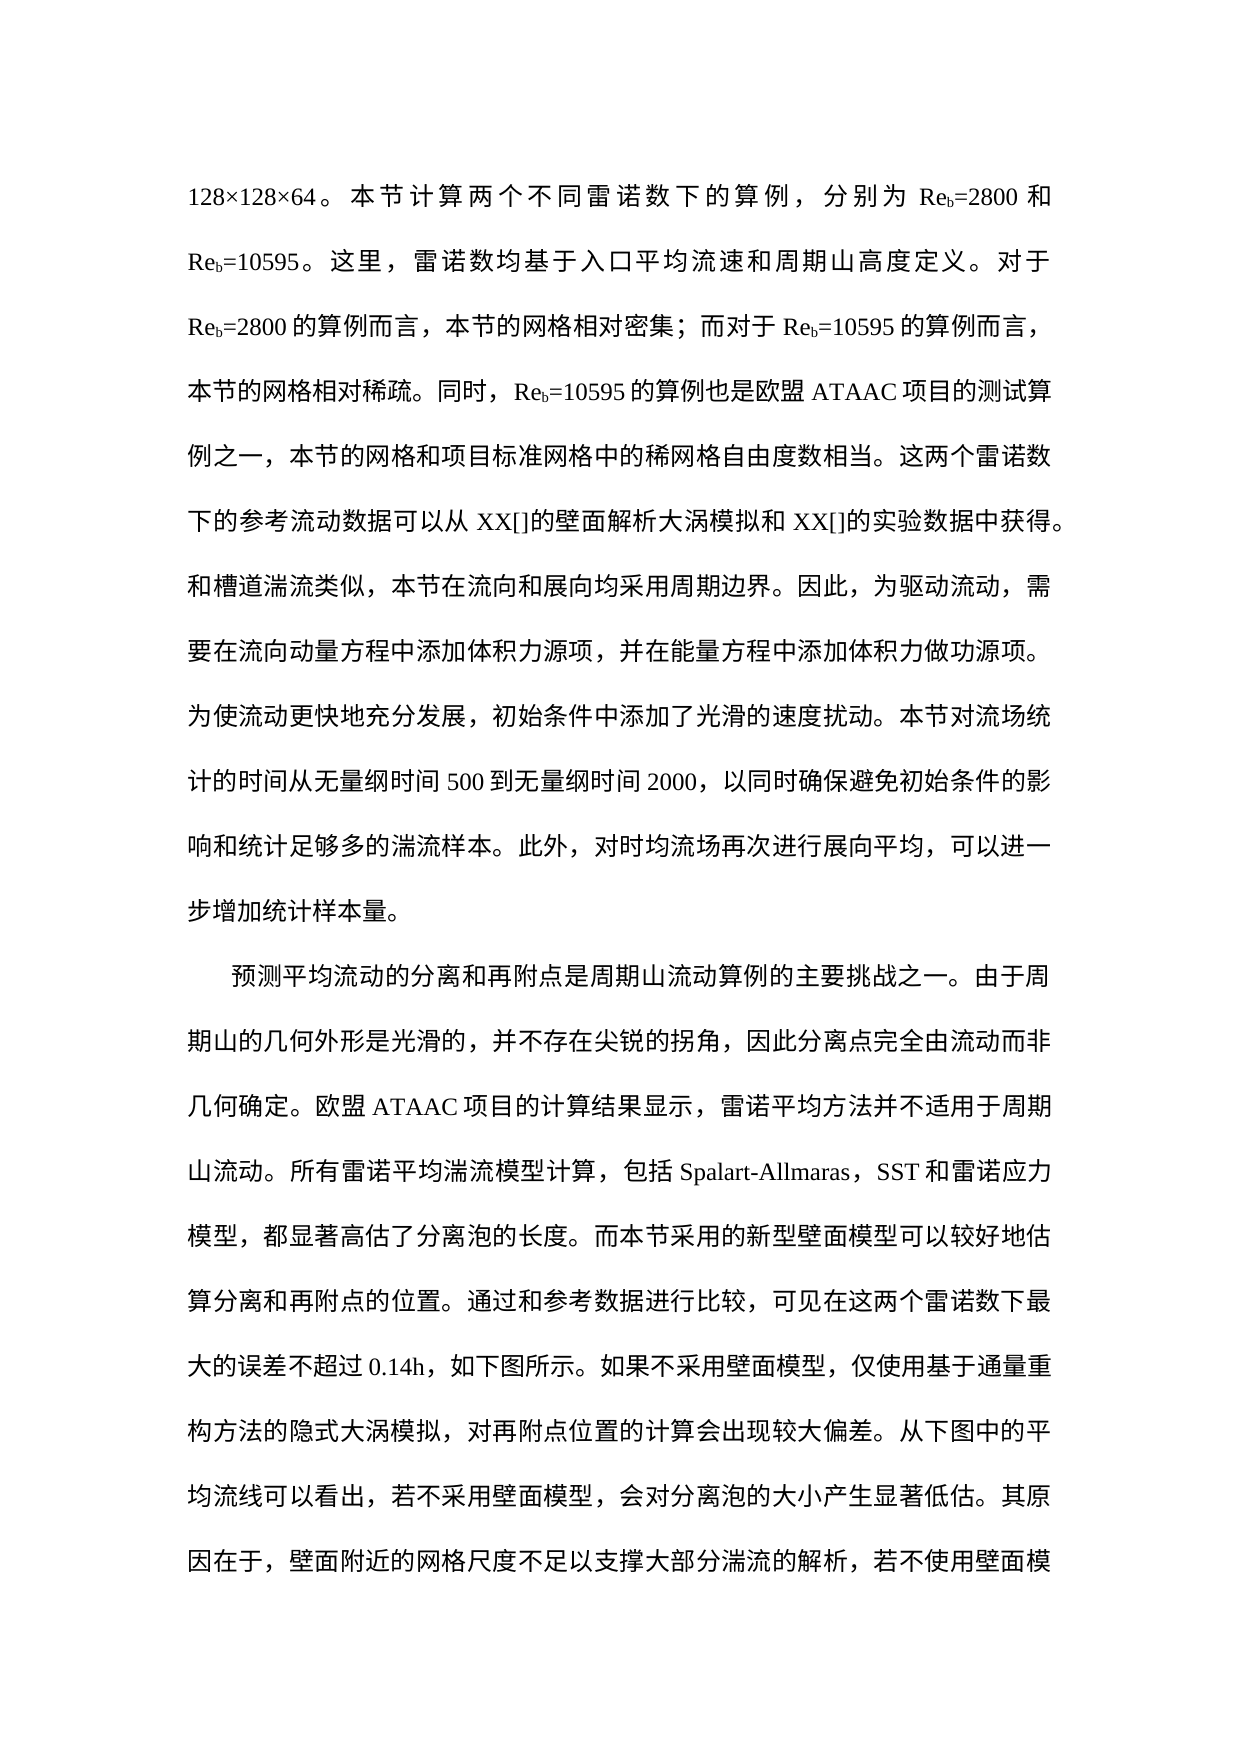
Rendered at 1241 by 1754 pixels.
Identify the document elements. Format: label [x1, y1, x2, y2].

text [187, 942, 1053, 1592]
text [187, 162, 1053, 942]
